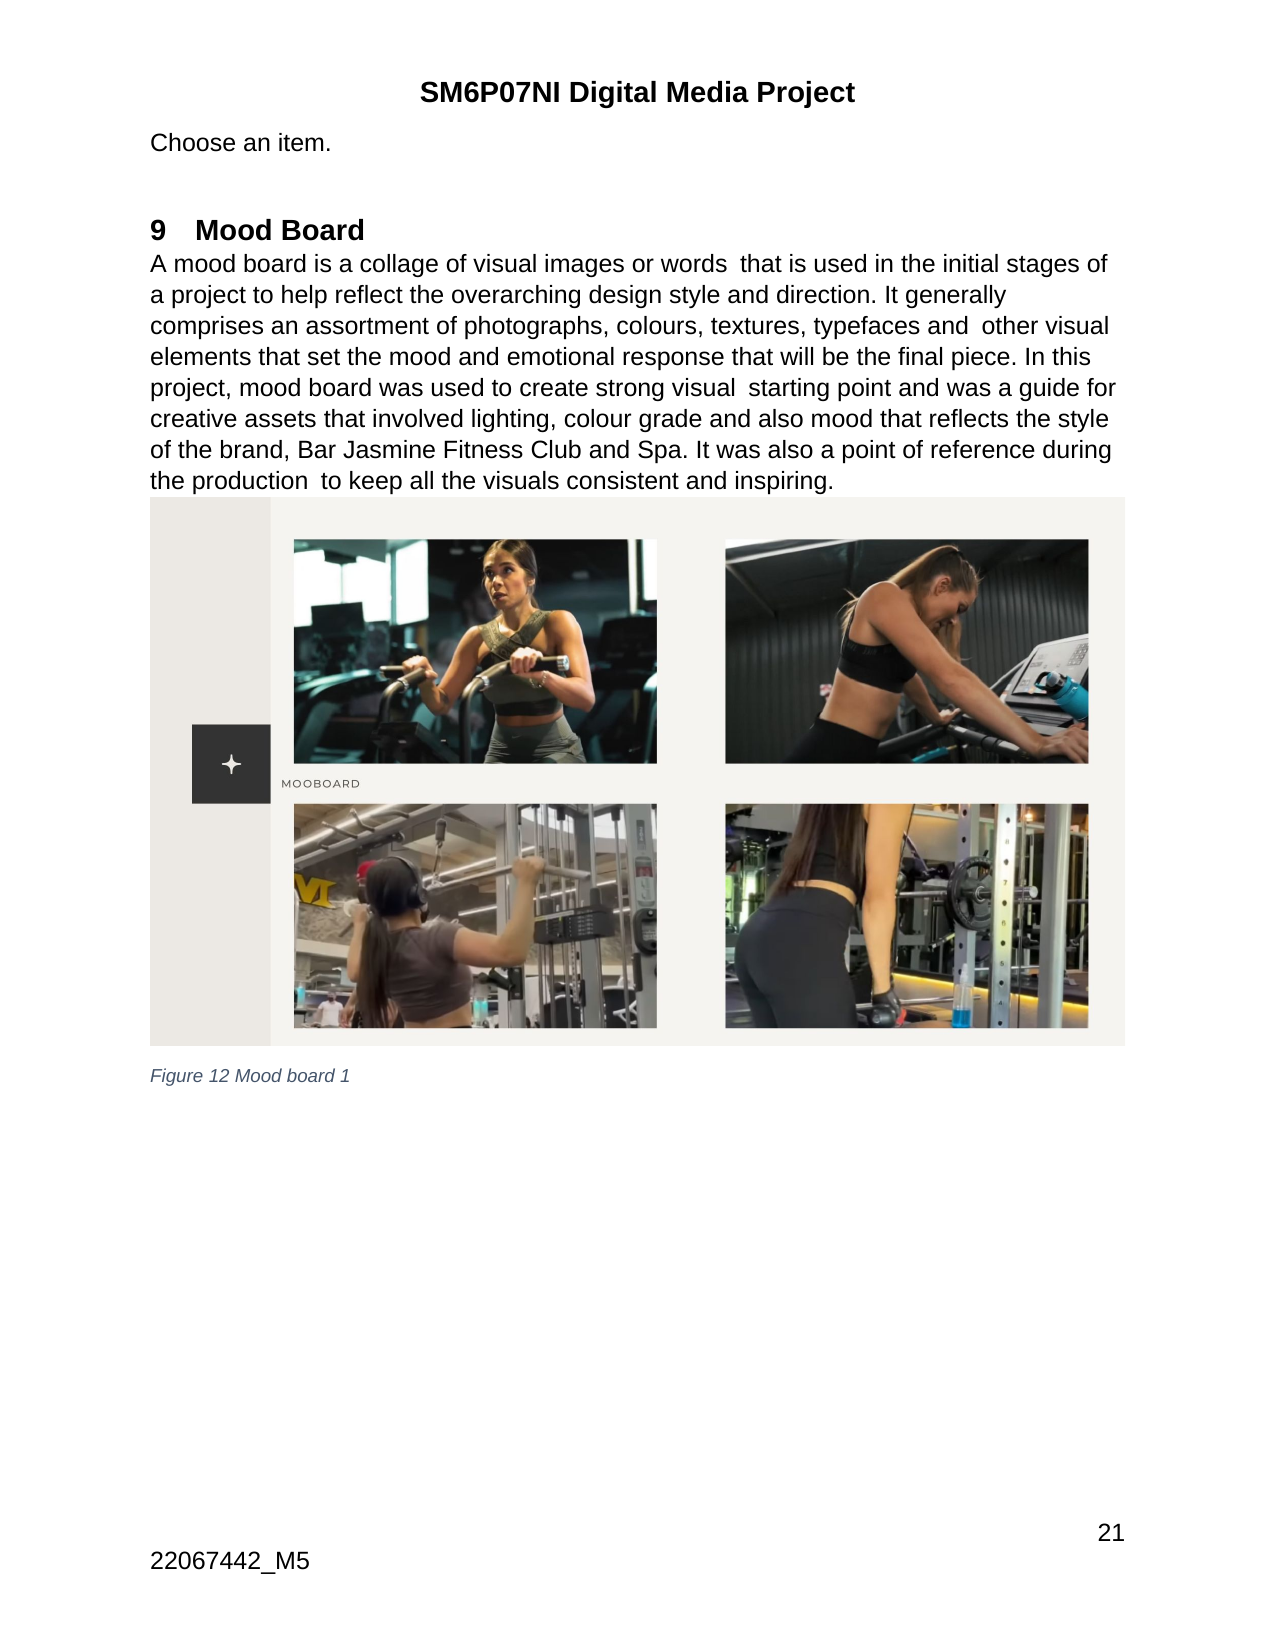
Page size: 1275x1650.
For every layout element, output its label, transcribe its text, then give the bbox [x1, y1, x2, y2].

picture [150, 497, 1125, 1046]
text Figure 12 Mood board 1 [150, 1064, 1125, 1086]
text A mood board is a collage of visual images or words that is used in the initial stages of a project to help reflect the overarching design style and direction. It generally comprises an assortment of photographs, colours, textures, typefaces and other visual elements that set the mood and emotional response that will be the final piece. In this project, mood board was used to create strong visual starting point and was a guide for creative assets that involved lighting, colour grade and also mood that reflects the style of the brand, Bar Jasmine Fitness Club and Spa. It was also a point of reference during the production to keep all the visuals consistent and inspiring. [150, 249, 1125, 497]
subtitle Mood Board [150, 213, 1125, 246]
